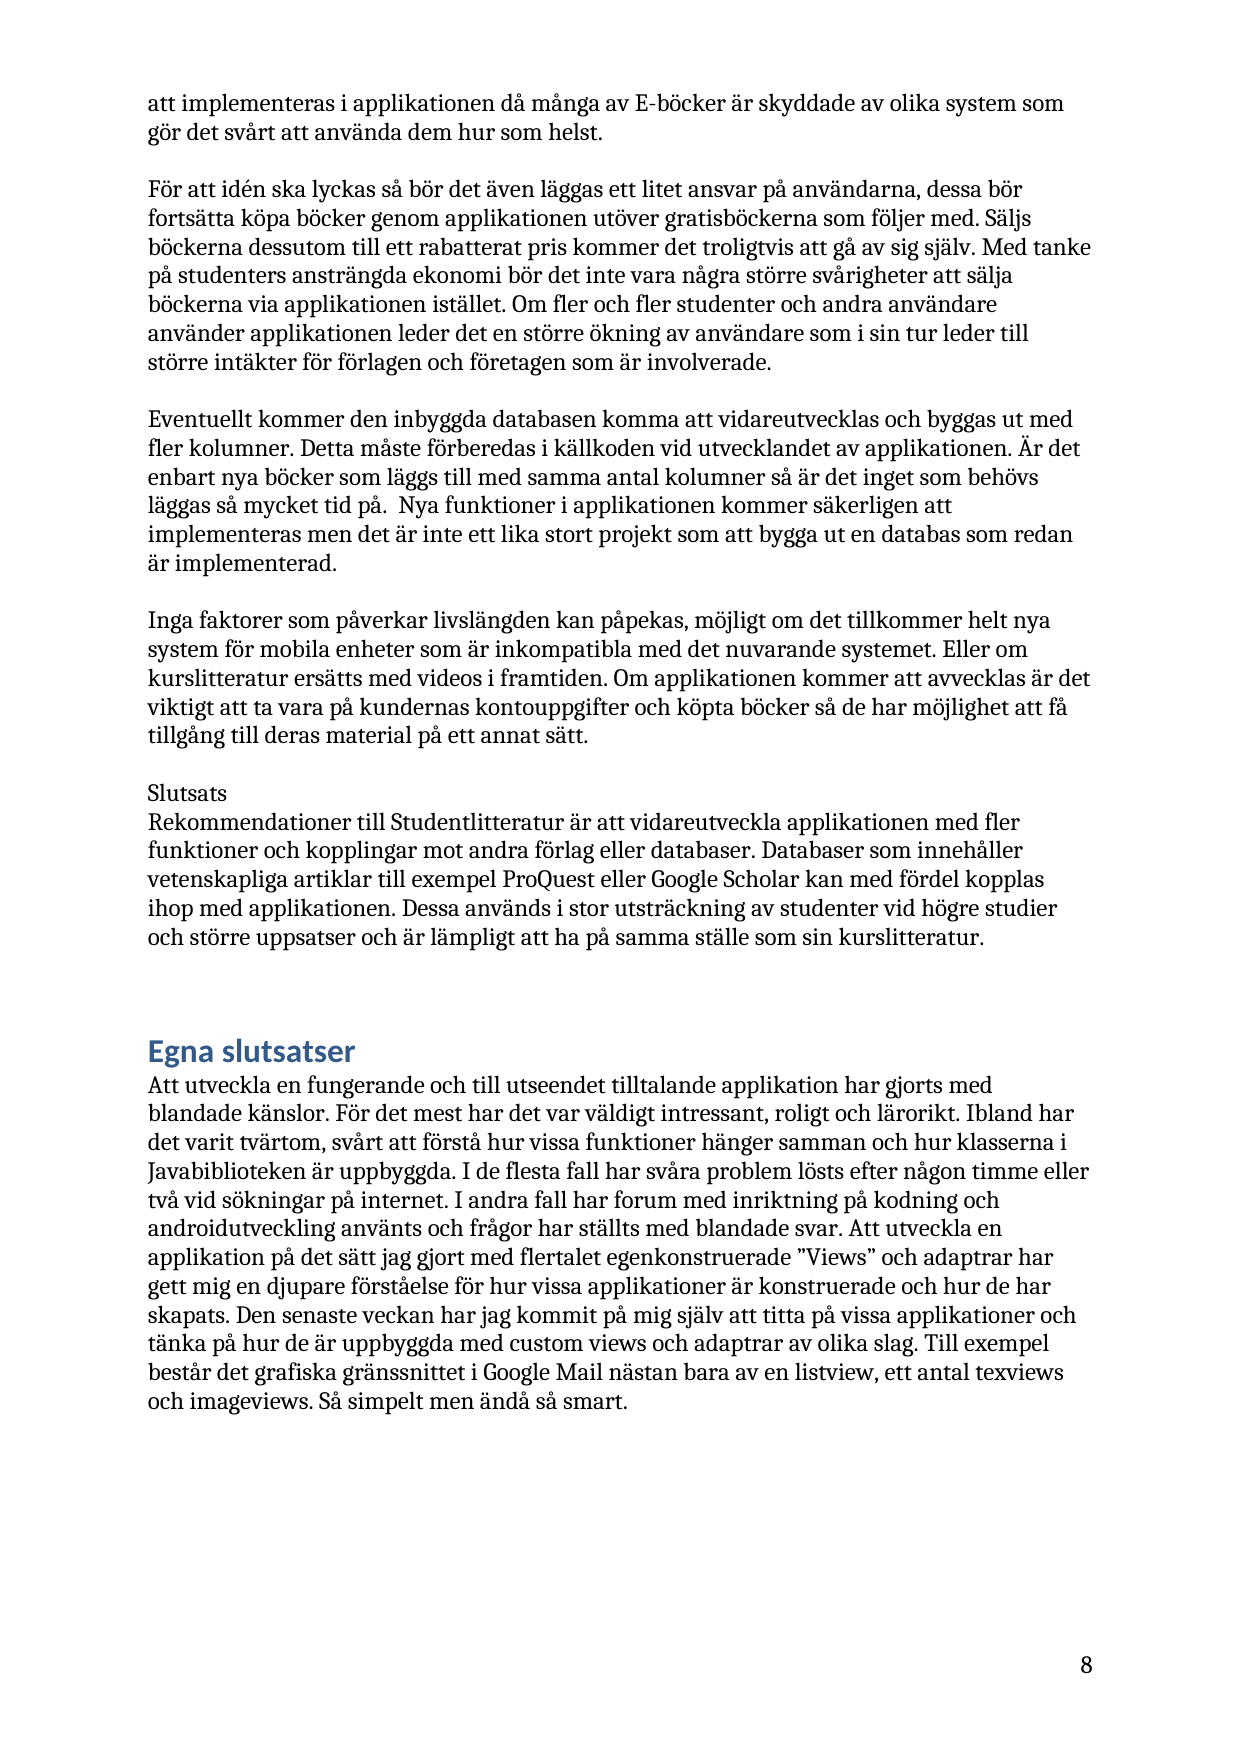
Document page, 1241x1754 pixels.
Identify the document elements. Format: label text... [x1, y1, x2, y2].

text Rekommendationer till Studentlitteratur är att vidareutveckla applikationen med fler funktioner och kopplingar mot andra förlag eller databaser. Databaser som innehåller vetenskapliga artiklar till exempel ProQuest eller Google Scholar kan med fördel kopplas ihop med applikationen. Dessa används i stor utsträckning av studenter vid högre studier och större uppsatser och är lämpligt att ha på samma ställe som sin kurslitteratur. [148, 807, 1092, 951]
text Slutsats [148, 779, 1092, 807]
text Eventuellt kommer den inbyggda databasen komma att vidareutvecklas och byggas ut med fler kolumner. Detta måste förberedas i källkoden vid utvecklandet av applikationen. Är det enbart nya böcker som läggs till med samma antal kolumner så är det inget som behövs läggas så mycket tid på. Nya funktioner i applikationen kommer säkerligen att implementeras men det är inte ett lika stort projekt som att bygga ut en databas som redan är implementerad. [148, 405, 1092, 577]
text För att idén ska lyckas så bör det även läggas ett litet ansvar på användarna, dessa bör fortsätta köpa böcker genom applikationen utöver gratisböckerna som följer med. Säljs böckerna dessutom till ett rabatterat pris kommer det troligtvis att gå av sig själv. Med tanke på studenters ansträngda ekonomi bör det inte vara några större svårigheter att sälja böckerna via applikationen istället. Om fler och fler studenter och andra användare använder applikationen leder det en större ökning av användare som i sin tur leder till större intäkter för förlagen och företagen som är involverade. [148, 175, 1092, 376]
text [148, 89, 1092, 146]
text Inga faktorer som påverkar livslängden kan påpekas, möjligt om det tillkommer helt nya system för mobila enheter som är inkompatibla med det nuvarande systemet. Eller om kurslitteratur ersätts med videos i framtiden. Om applikationen kommer att avvecklas är det viktigt att ta vara på kundernas kontouppgifter och köpta böcker så de har möjlighet att få tillgång till deras material på ett annat sätt. [148, 606, 1092, 750]
text Att utveckla en fungerande och till utseendet tilltalande applikation har gjorts med blandade känslor. För det mest har det var väldigt intressant, roligt och lärorikt. Ibland har det varit tvärtom, svårt att förstå hur vissa funktioner hänger samman och hur klasserna i Javabiblioteken är uppbyggda. I de flesta fall har svåra problem lösts efter någon timme eller två vid sökningar på internet. I andra fall har forum med inriktning på kodning och androidutveckling använts och frågor har ställts med blandade svar. Att utveckla en applikation på det sätt jag gjort med flertalet egenkonstruerade ”Views” och adaptrar har gett mig en djupare förståelse för hur vissa applikationer är konstruerade och hur de har skapats. Den senaste veckan har jag kommit på mig själv att titta på vissa applikationer och tänka på hur de är uppbyggda med custom views och adaptrar av olika slag. Till exempel består det grafiska gränssnittet i Google Mail nästan bara av en listview, ett antal texviews och imageviews. Så simpelt men ändå så smart. [148, 1071, 1092, 1416]
subtitle Egna slutsatser [148, 1030, 1092, 1071]
